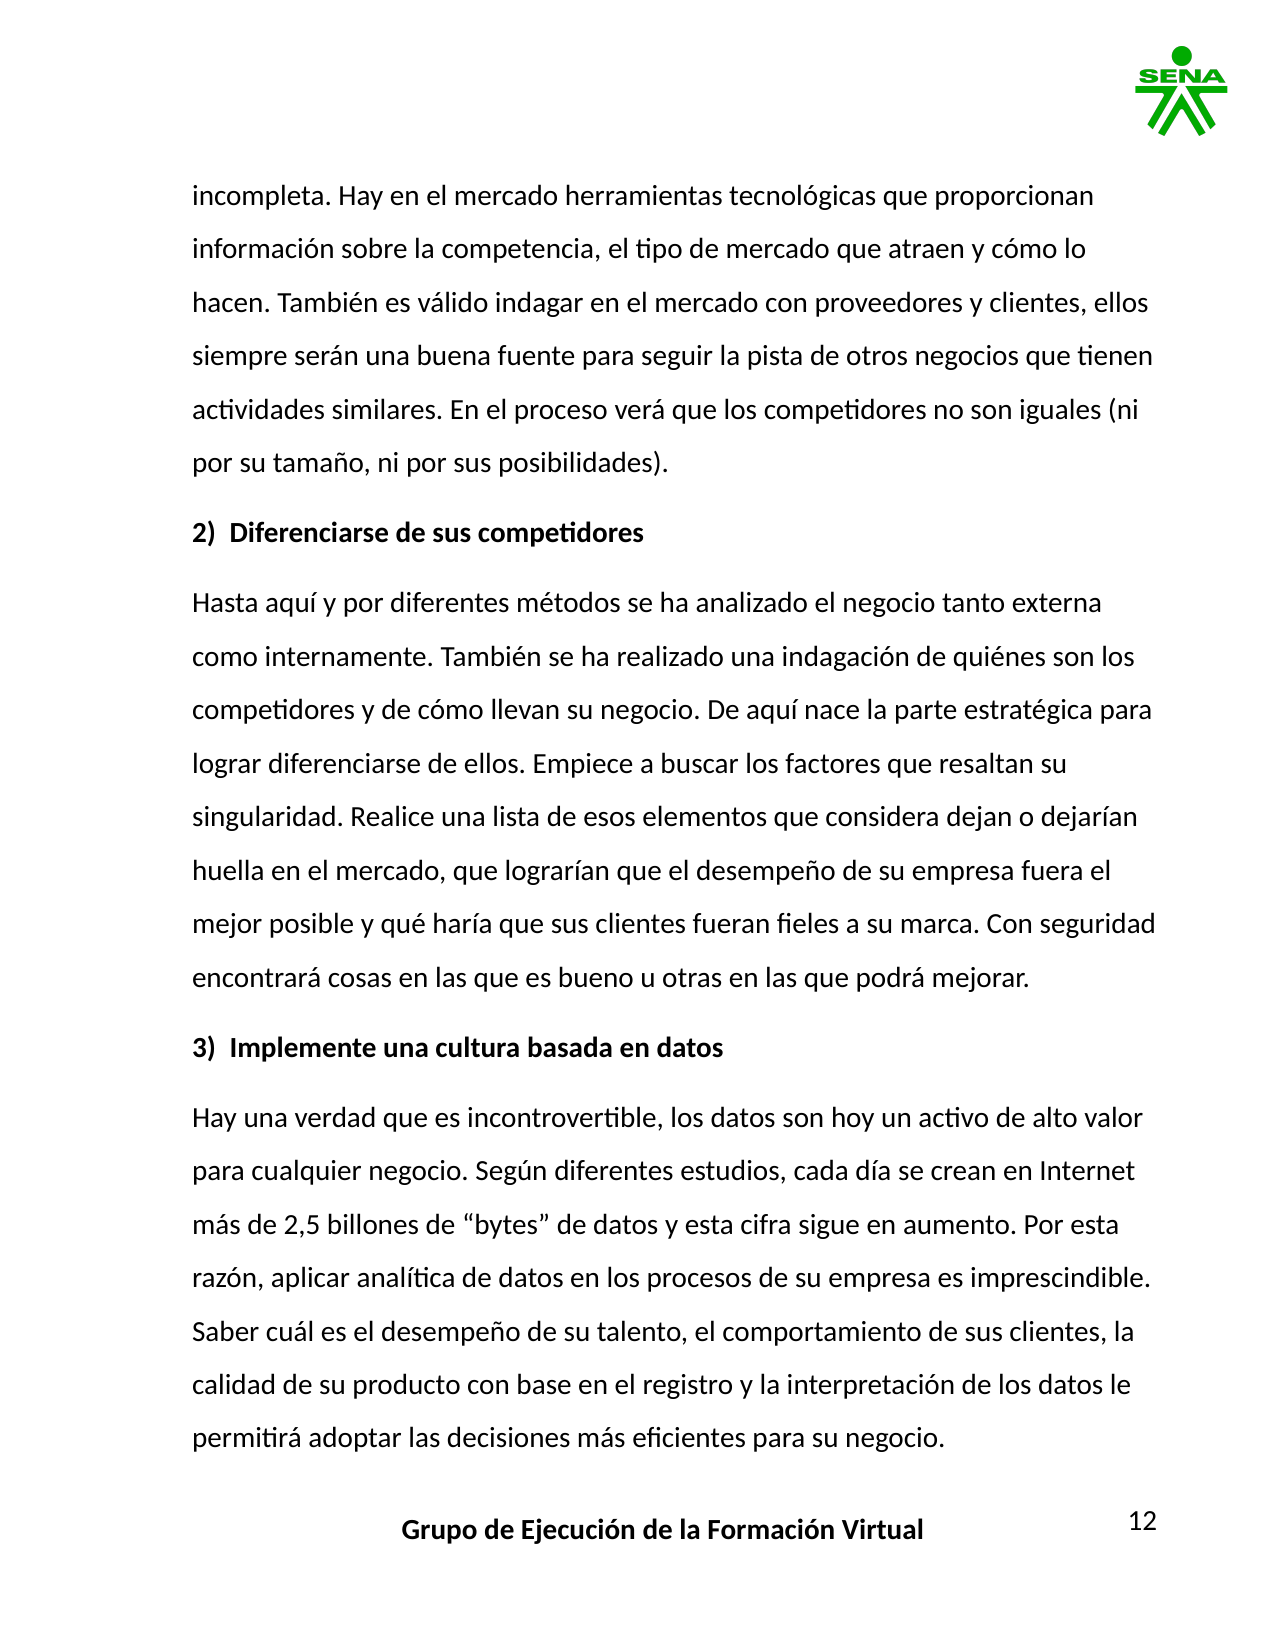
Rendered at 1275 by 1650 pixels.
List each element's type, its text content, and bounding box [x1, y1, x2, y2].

list Implemente una cultura basada en datos [192, 1029, 1157, 1064]
text Hasta aquí y por diferentes métodos se ha analizado el negocio tanto externa como internamente. También se ha realizado una indagación de quiénes son los competidores y de cómo llevan su negocio. De aquí nace la parte estratégica para lograr diferenciarse de ellos. Empiece a buscar los factores que resaltan su singularidad. Realice una lista de esos elementos que considera dejan o dejarían huella en el mercado, que lograrían que el desempeño de su empresa fuera el mejor posible y qué haría que sus clientes fueran fieles a su marca. Con seguridad encontrará cosas en las que es bueno u otras en las que podrá mejorar. [192, 584, 1157, 994]
list Diferenciarse de sus competidores [192, 514, 1157, 550]
picture [1135, 46, 1228, 136]
text Hay una verdad que es incontrovertible, los datos son hoy un activo de alto valor para cualquier negocio. Según diferentes estudios, cada día se crean en Internet más de 2,5 billones de “bytes” de datos y esta cifra sigue en aumento. Por esta razón, aplicar analítica de datos en los procesos de su empresa es imprescindible. Saber cuál es el desempeño de su talento, el comportamiento de sus clientes, la calidad de su producto con base en el registro y la interpretación de los datos le permitirá adoptar las decisiones más eficientes para su negocio. [192, 1099, 1157, 1455]
